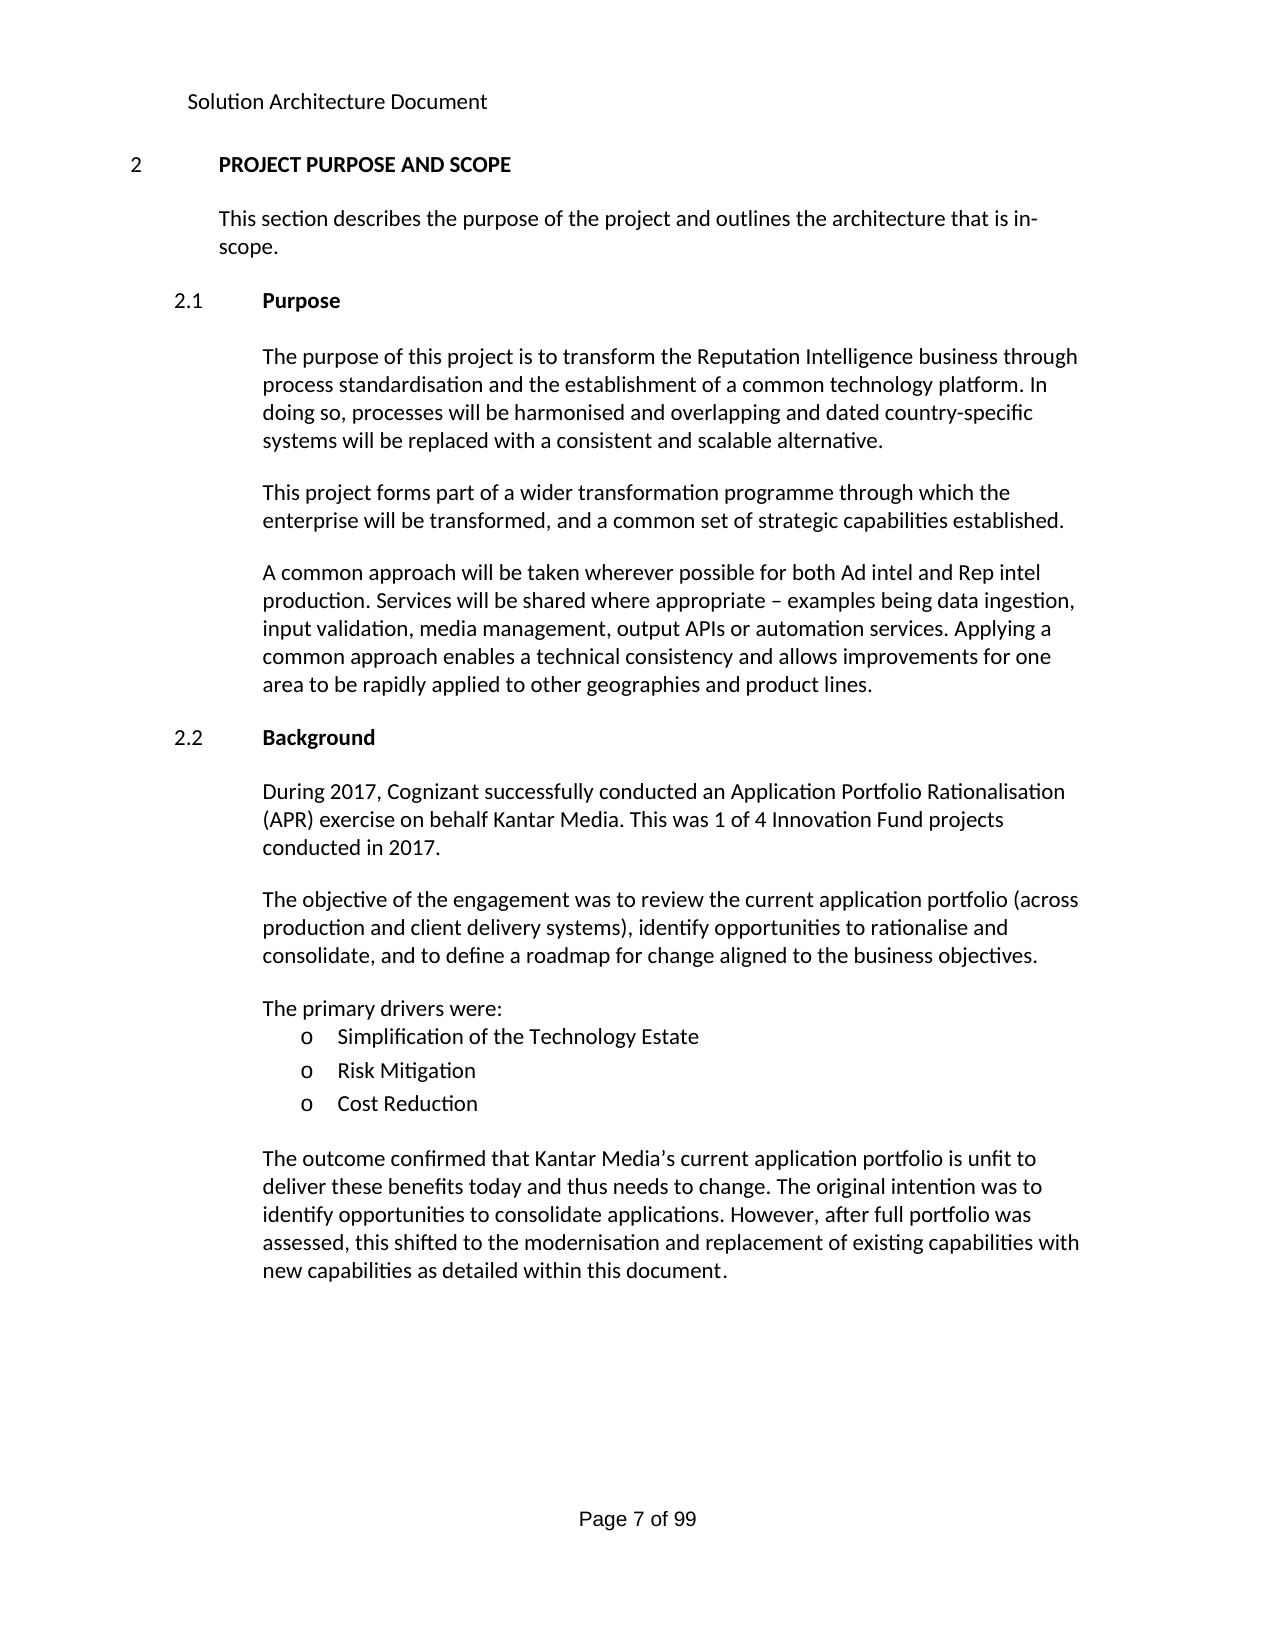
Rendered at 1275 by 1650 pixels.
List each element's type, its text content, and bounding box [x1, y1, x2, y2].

subtitle Purpose [174, 286, 1087, 314]
text The outcome confirmed that Kantar Media’s current application portfolio is unfit to deliver these benefits today and thus needs to change. The original intention was to identify opportunities to consolidate applications. However, after full portfolio was assessed, this shifted to the modernisation and replacement of existing capabilities with new capabilities as detailed within this document. [262, 1144, 1087, 1284]
list Risk Mitigation [300, 1056, 1087, 1085]
list Cost Reduction [300, 1089, 1087, 1119]
text This project forms part of a wider transformation programme through which the enterprise will be transformed, and a common set of strategic capabilities established. [262, 478, 1087, 534]
subtitle Project Purpose and Scope [130, 150, 1087, 204]
text A common approach will be taken wherever possible for both Ad intel and Rep intel production. Services will be shared where appropriate – examples being data ingestion, input validation, media management, output APIs or automation services. Applying a common approach enables a technical consistency and allows improvements for one area to be rapidly applied to other geographies and product lines. [262, 558, 1087, 698]
text This section describes the purpose of the project and outlines the architecture that is in-scope. [219, 204, 1087, 260]
text The objective of the engagement was to review the current application portfolio (across production and client delivery systems), identify opportunities to rationalise and consolidate, and to define a roadmap for change aligned to the business objectives. [262, 885, 1087, 969]
text The purpose of this project is to transform the Reputation Intelligence business through process standardisation and the establishment of a common technology platform. In doing so, processes will be harmonised and overlapping and dated country-specific systems will be replaced with a consistent and scalable alternative. [262, 342, 1087, 454]
subtitle Background [174, 723, 1087, 751]
list Simplification of the Technology Estate [300, 1022, 1087, 1052]
text During 2017, Cognizant successfully conducted an Application Portfolio Rationalisation (APR) exercise on behalf Kantar Media. This was 1 of 4 Innovation Fund projects conducted in 2017. [262, 777, 1087, 861]
text The primary drivers were: [262, 994, 1087, 1022]
